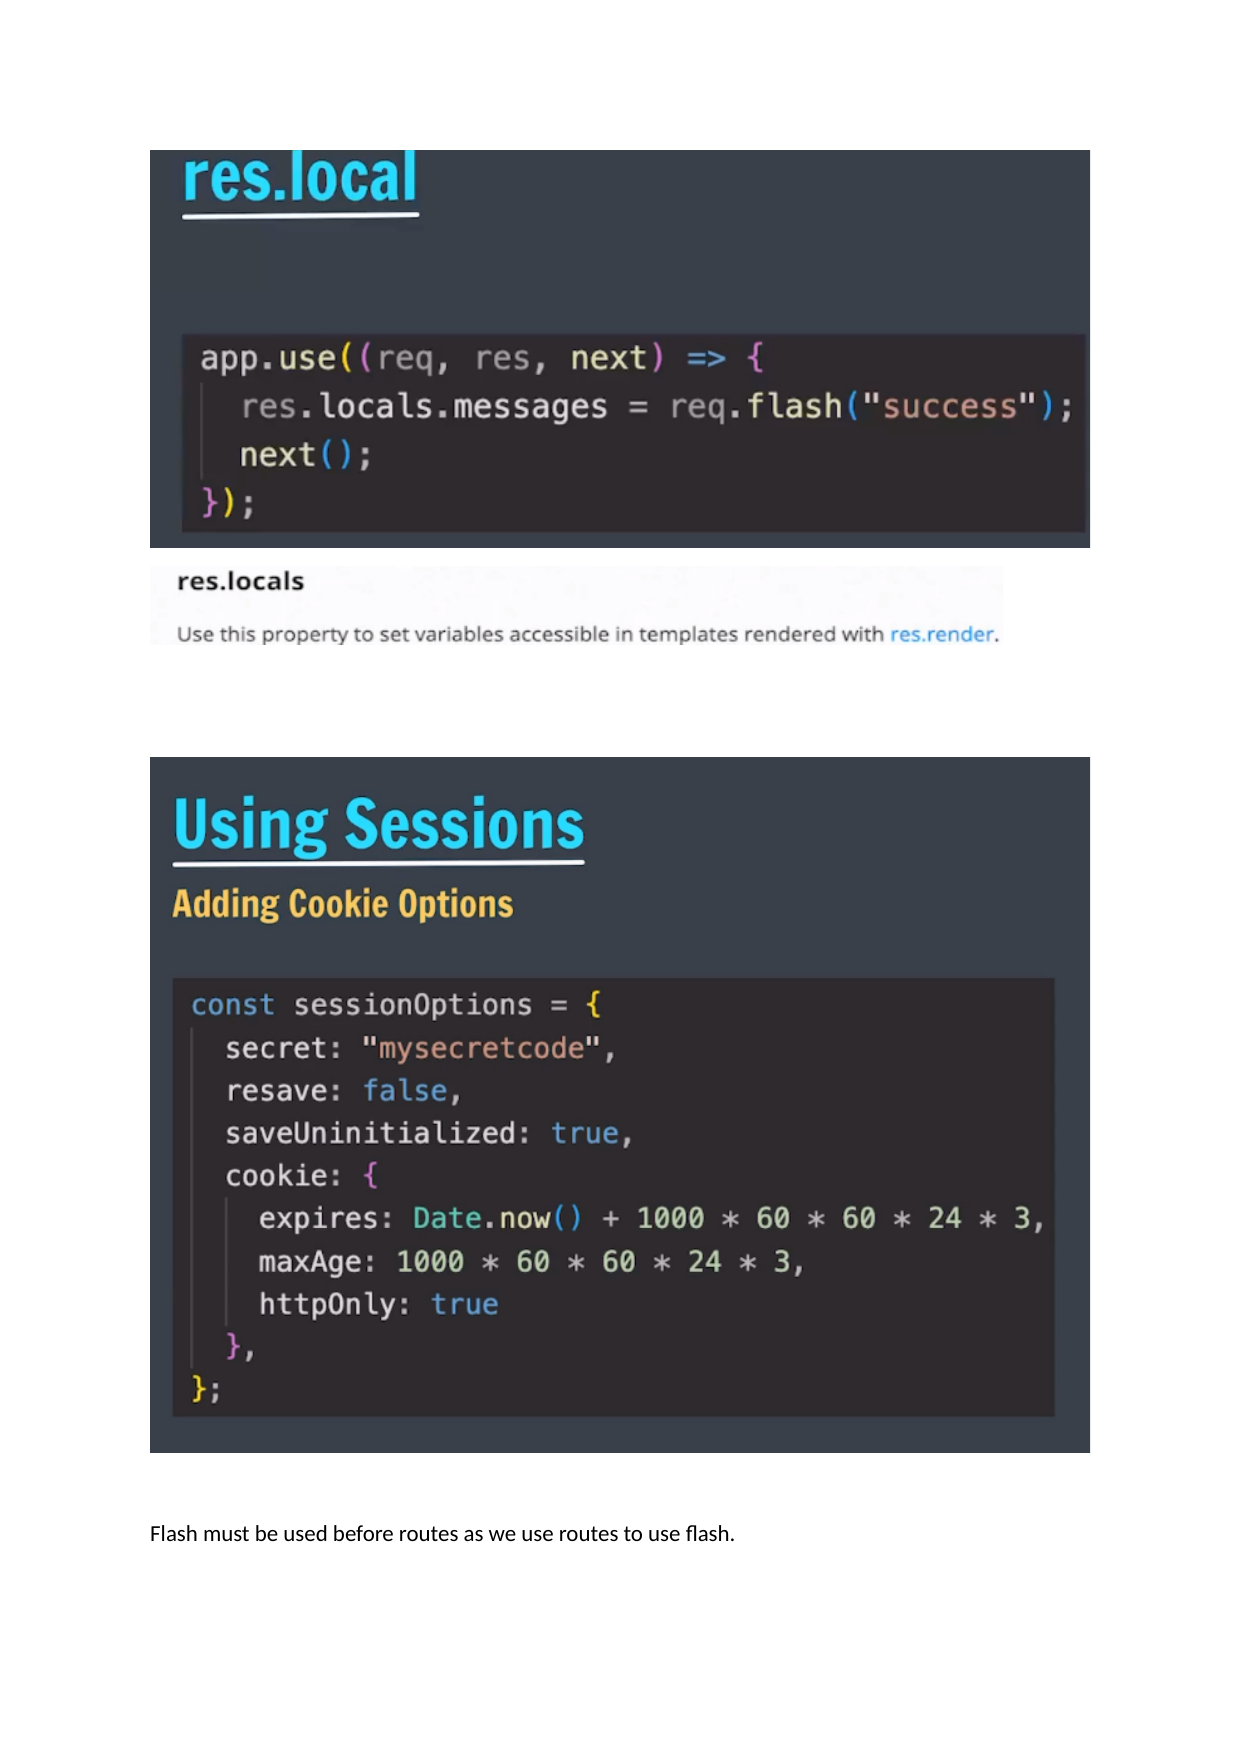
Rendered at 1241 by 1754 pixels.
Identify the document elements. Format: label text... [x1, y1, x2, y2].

picture [150, 566, 1004, 645]
picture [150, 757, 1091, 1453]
text Flash must be used before routes as we use routes to use flash. [150, 1519, 1090, 1547]
picture [150, 150, 1091, 548]
